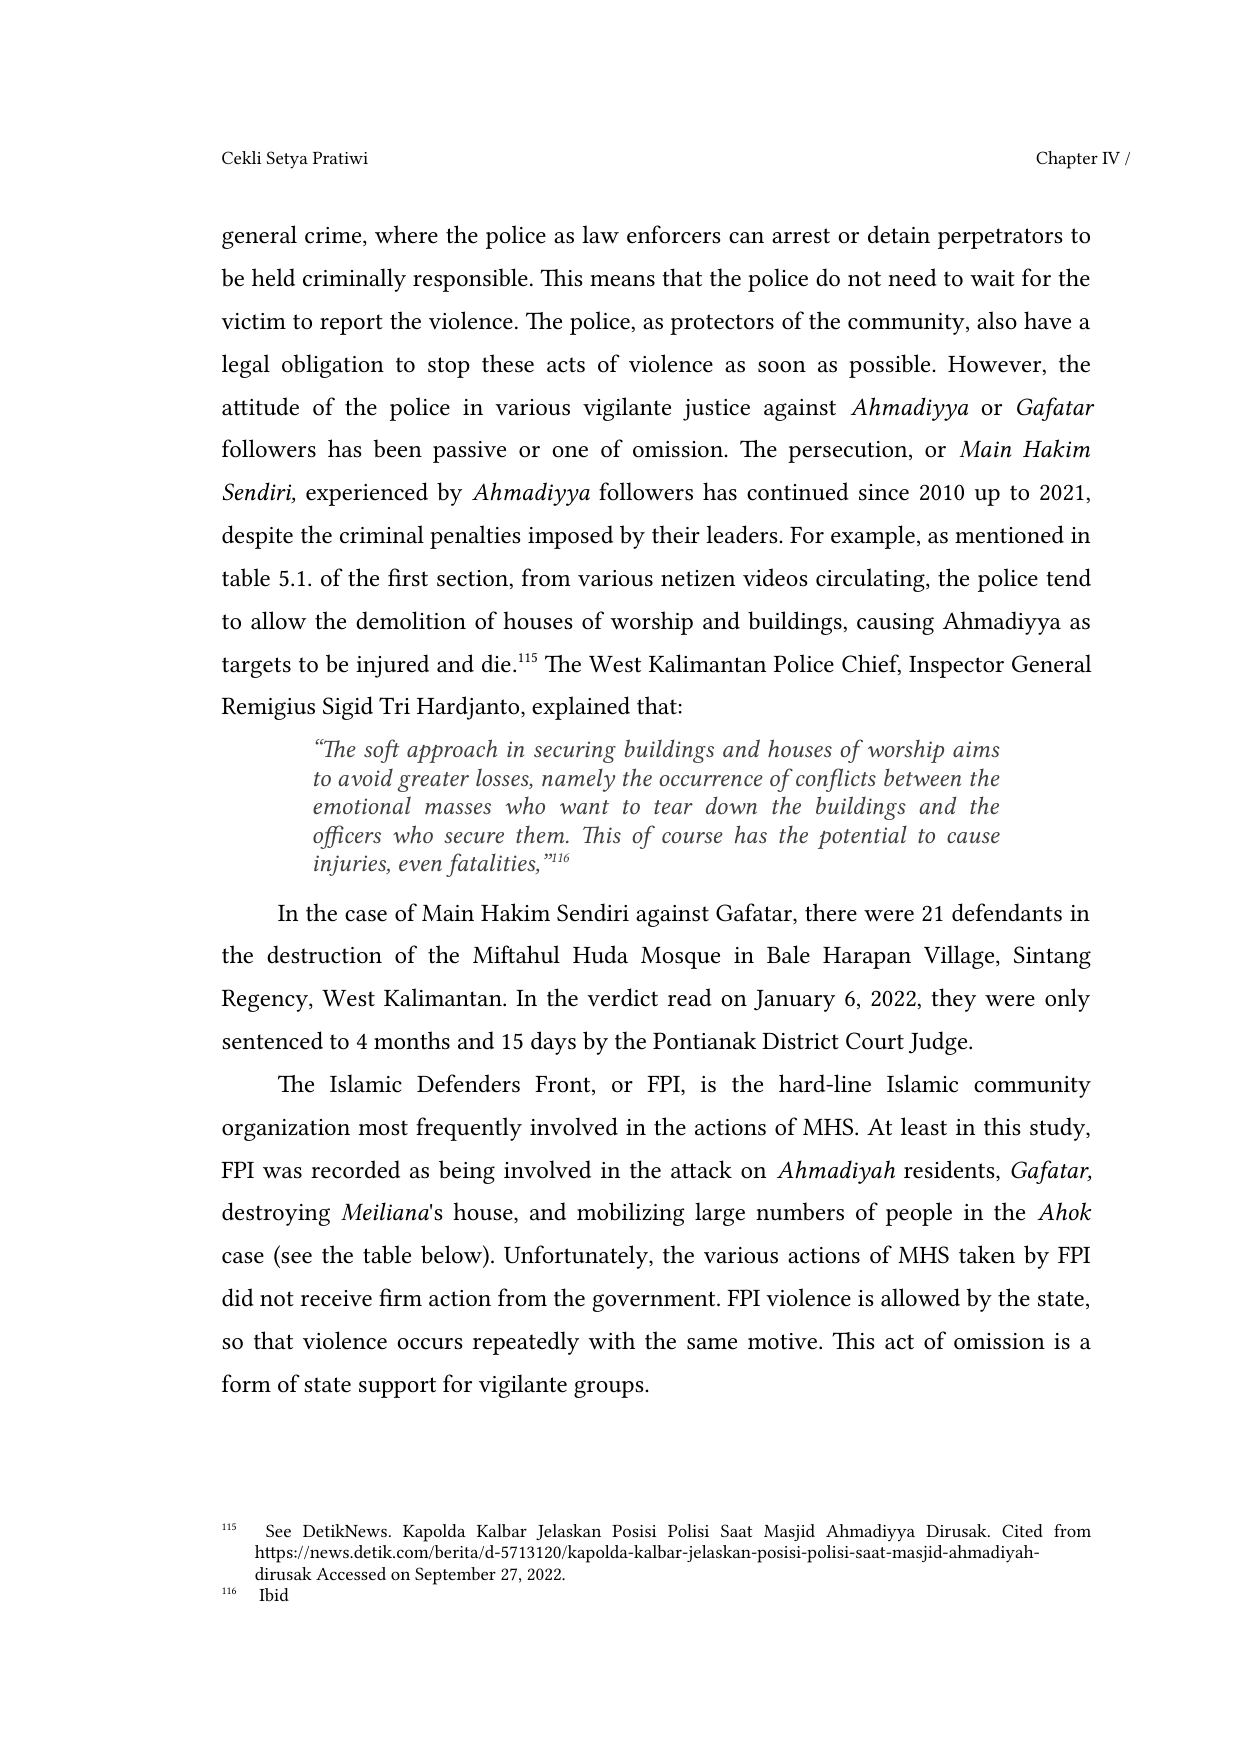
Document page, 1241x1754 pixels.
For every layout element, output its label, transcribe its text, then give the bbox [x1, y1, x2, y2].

text In the case of Main Hakim Sendiri against Gafatar, there were 21 defendants in the destruction of the Miftahul Huda Mosque in Bale Harapan Village, Sintang Regency, West Kalimantan. In the verdict read on January 6, 2022, they were only sentenced to 4 months and 15 days by the Pontianak District Court Judge. [221, 899, 1092, 1056]
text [221, 221, 1092, 721]
text “The soft approach in securing buildings and houses of worship aims to avoid greater losses, namely the occurrence of conflicts between the emotional masses who want to tear down the buildings and the officers who secure them. This of course has the potential to cause injuries, even fatalities,” [311, 735, 1002, 878]
text The Islamic Defenders Front, or FPI, is the hard-line Islamic community organization most frequently involved in the actions of MHS. At least in this study, FPI was recorded as being involved in the attack on Ahmadiyah residents, Gafatar, destroying Meiliana's house, and mobilizing large numbers of people in the Ahok case (see the table below). Unfortunately, the various actions of MHS taken by FPI did not receive firm action from the government. FPI violence is allowed by the state, so that violence occurs repeatedly with the same motive. This act of omission is a form of state support for vigilante groups. [221, 1070, 1092, 1398]
